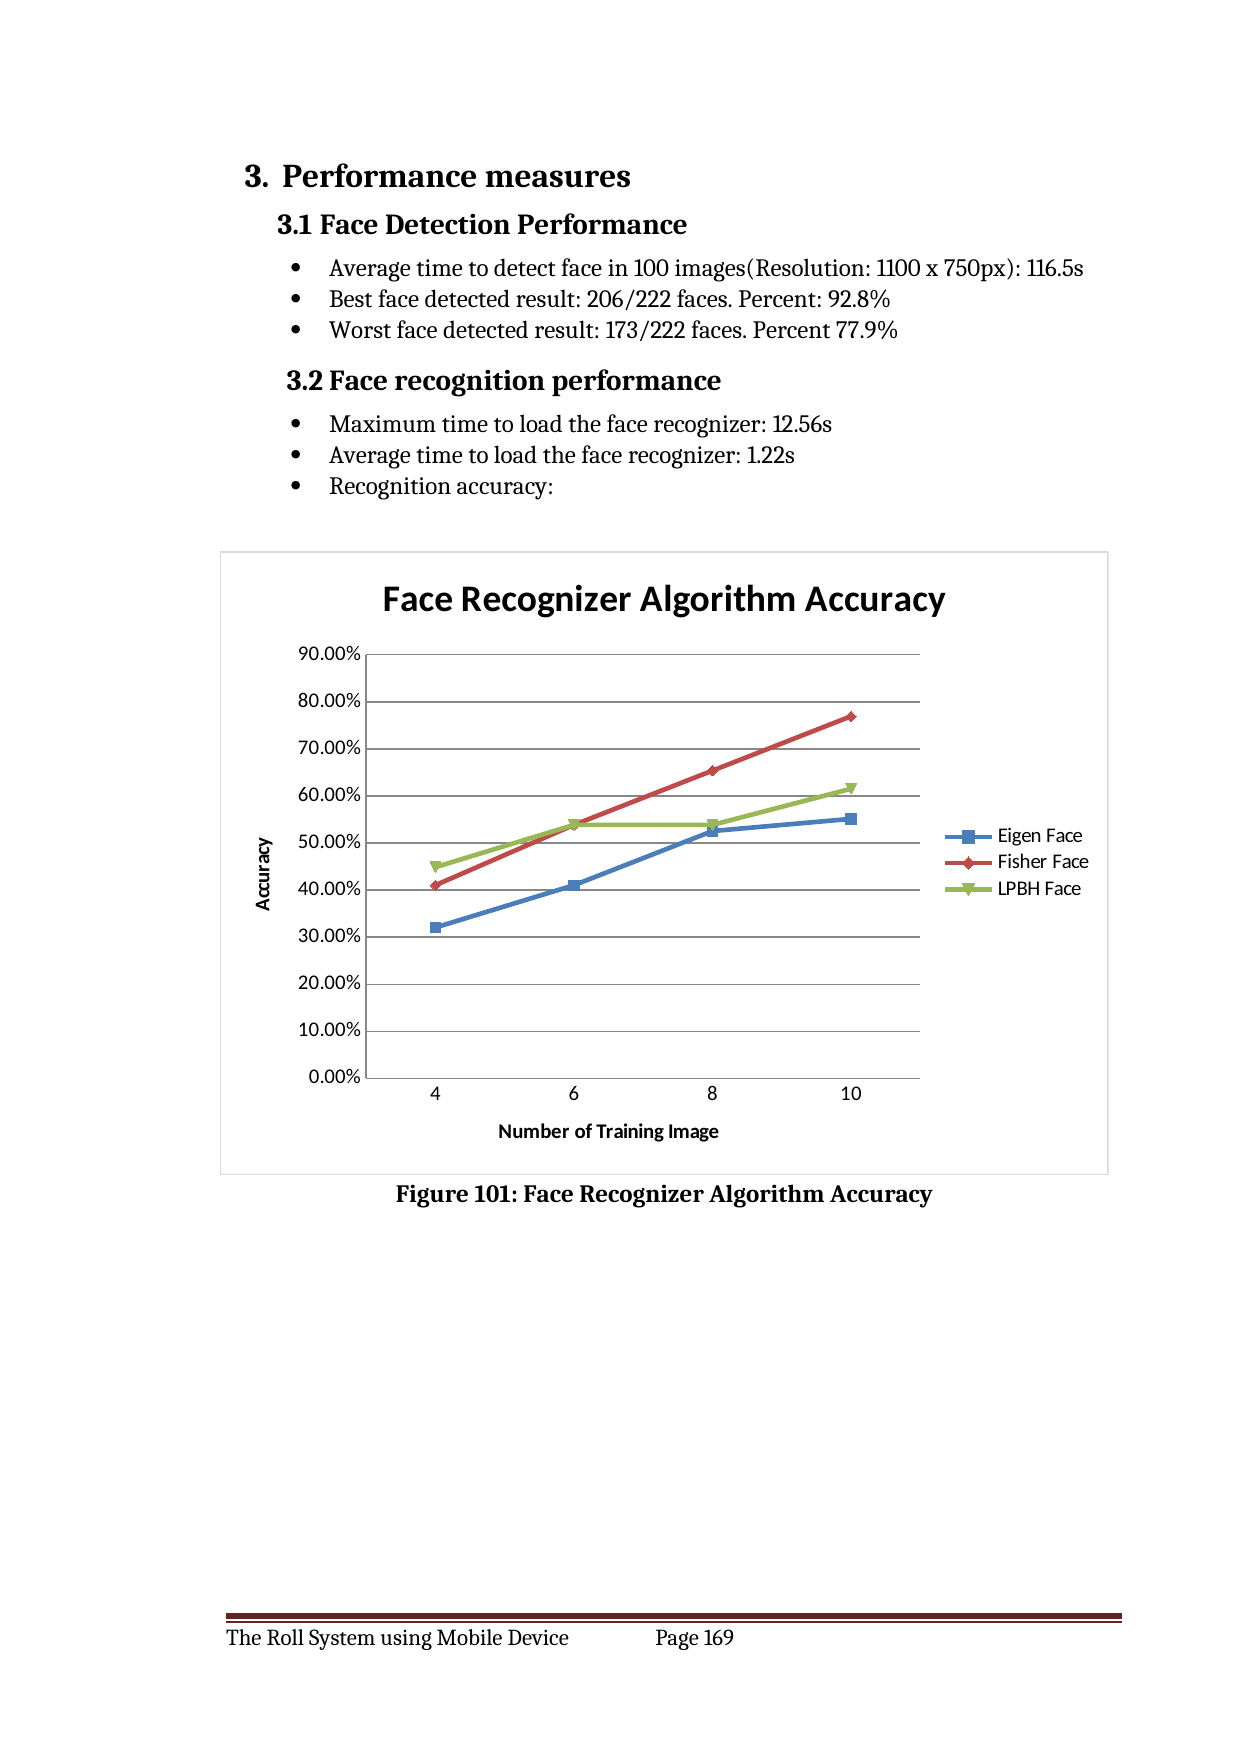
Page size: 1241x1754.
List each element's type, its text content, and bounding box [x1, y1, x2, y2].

subtitle Face Detection Performance [277, 208, 1122, 242]
list Average time to load the face recognizer: 1.22s [291, 441, 1122, 470]
list Average time to detect face in 100 images(Resolution: 1100 x 750px): 116.5s [291, 254, 1122, 283]
subtitle Performance measures [244, 157, 1122, 196]
list Recognition accuracy: [291, 472, 1122, 501]
list Best face detected result: 206/222 faces. Percent: 92.8% [291, 285, 1122, 314]
list Maximum time to load the face recognizer: 12.56s [291, 410, 1122, 439]
subtitle Face recognition performance [287, 364, 1122, 398]
list Worst face detected result: 173/222 faces. Percent 77.9% [291, 316, 1122, 345]
